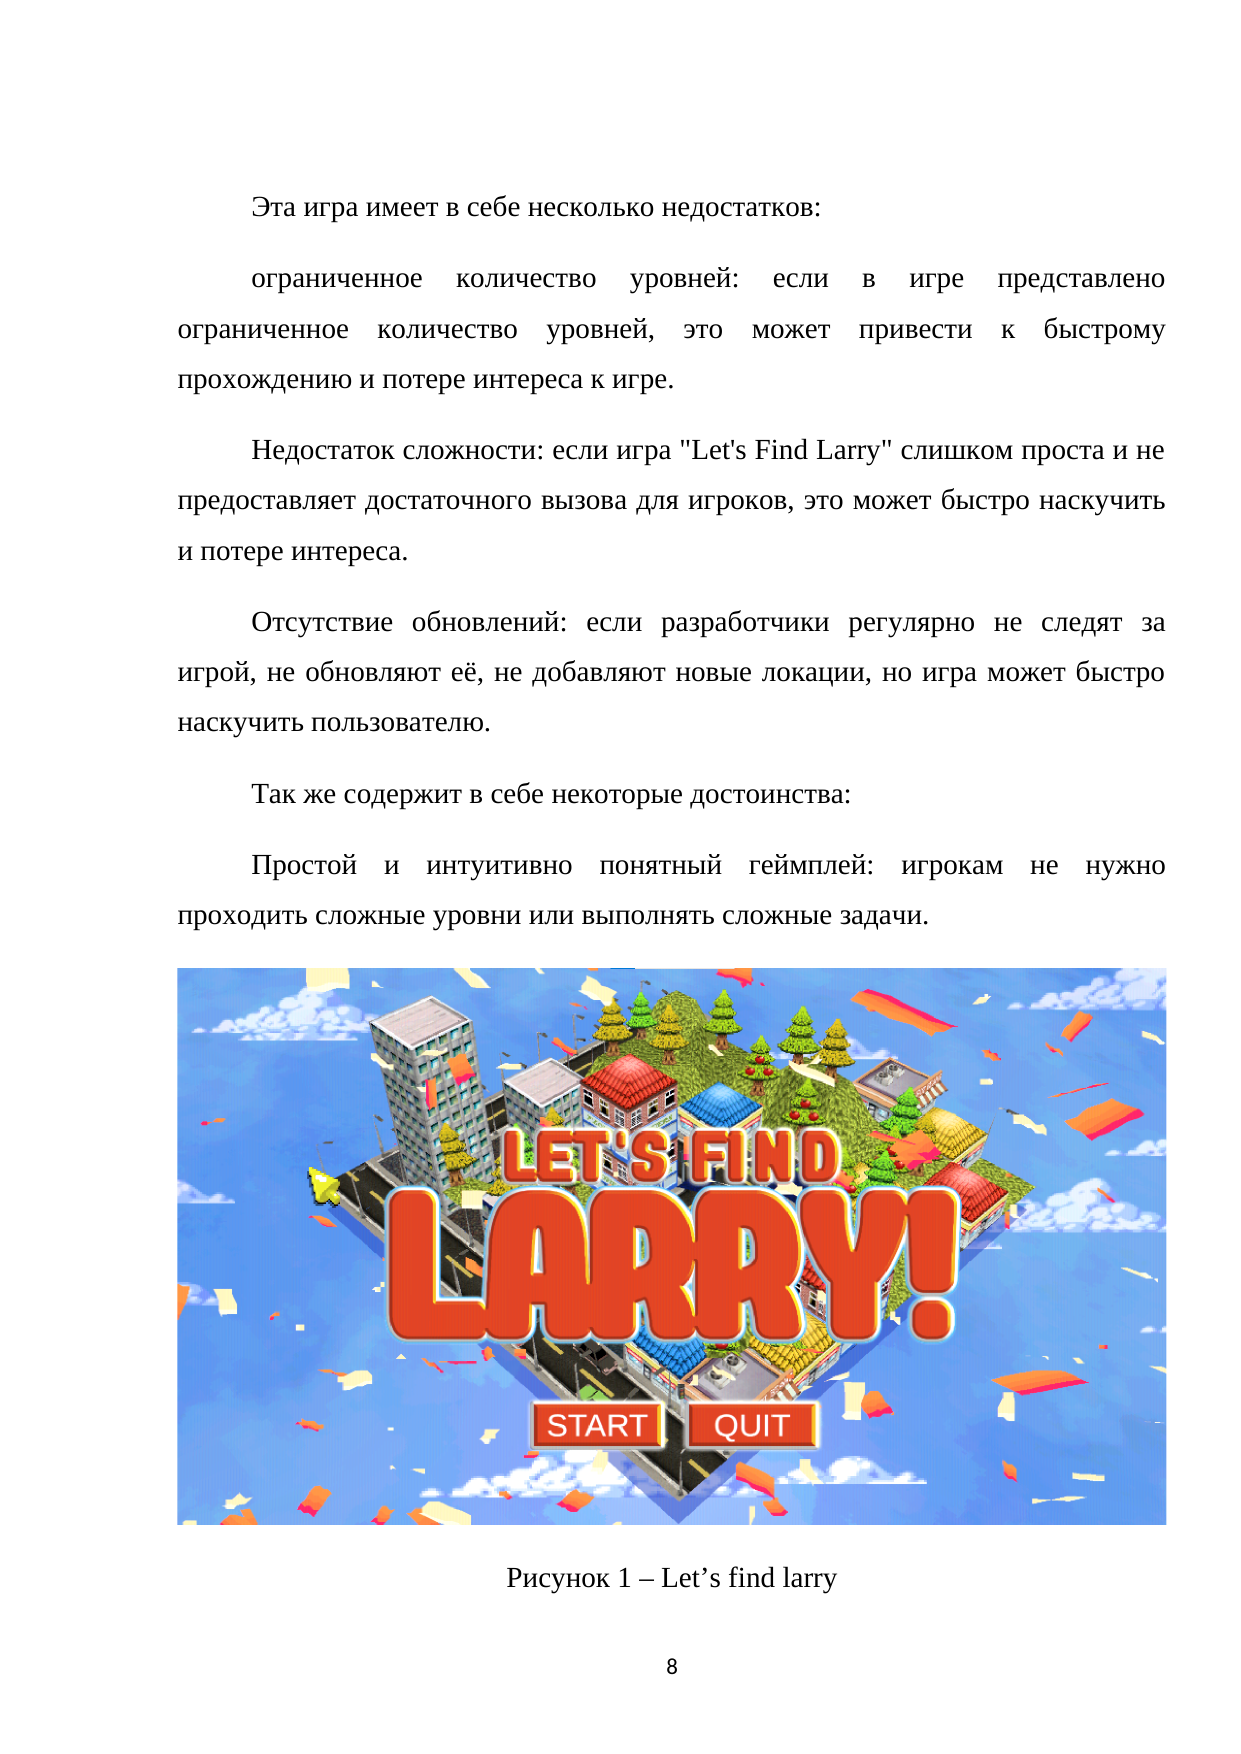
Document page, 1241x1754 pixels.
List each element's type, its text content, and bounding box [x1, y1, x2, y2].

text ограниченное количество уровней: если в игре представлено ограниченное количество уровней, это может привести к быстрому прохождению и потере интереса к игре. [177, 260, 1167, 394]
text Недостаток сложности: если игра "Let's Find Larry" слишком проста и не предоставляет достаточного вызова для игроков, это может быстро наскучить и потере интереса. [177, 432, 1167, 566]
text Рисунок 1 – Let’s find larry [177, 1560, 1167, 1593]
text Эта игра имеет в себе несколько недостатков: [177, 189, 1167, 223]
text Простой и интуитивно понятный геймплей: игрокам не нужно проходить сложные уровни или выполнять сложные задачи. [177, 847, 1167, 931]
text Отсутствие обновлений: если разработчики регулярно не следят за игрой, не обновляют её, не добавляют новые локации, но игра может быстро наскучить пользователю. [177, 604, 1167, 738]
text Так же содержит в себе некоторые достоинства: [177, 776, 1167, 809]
picture [177, 968, 1167, 1525]
